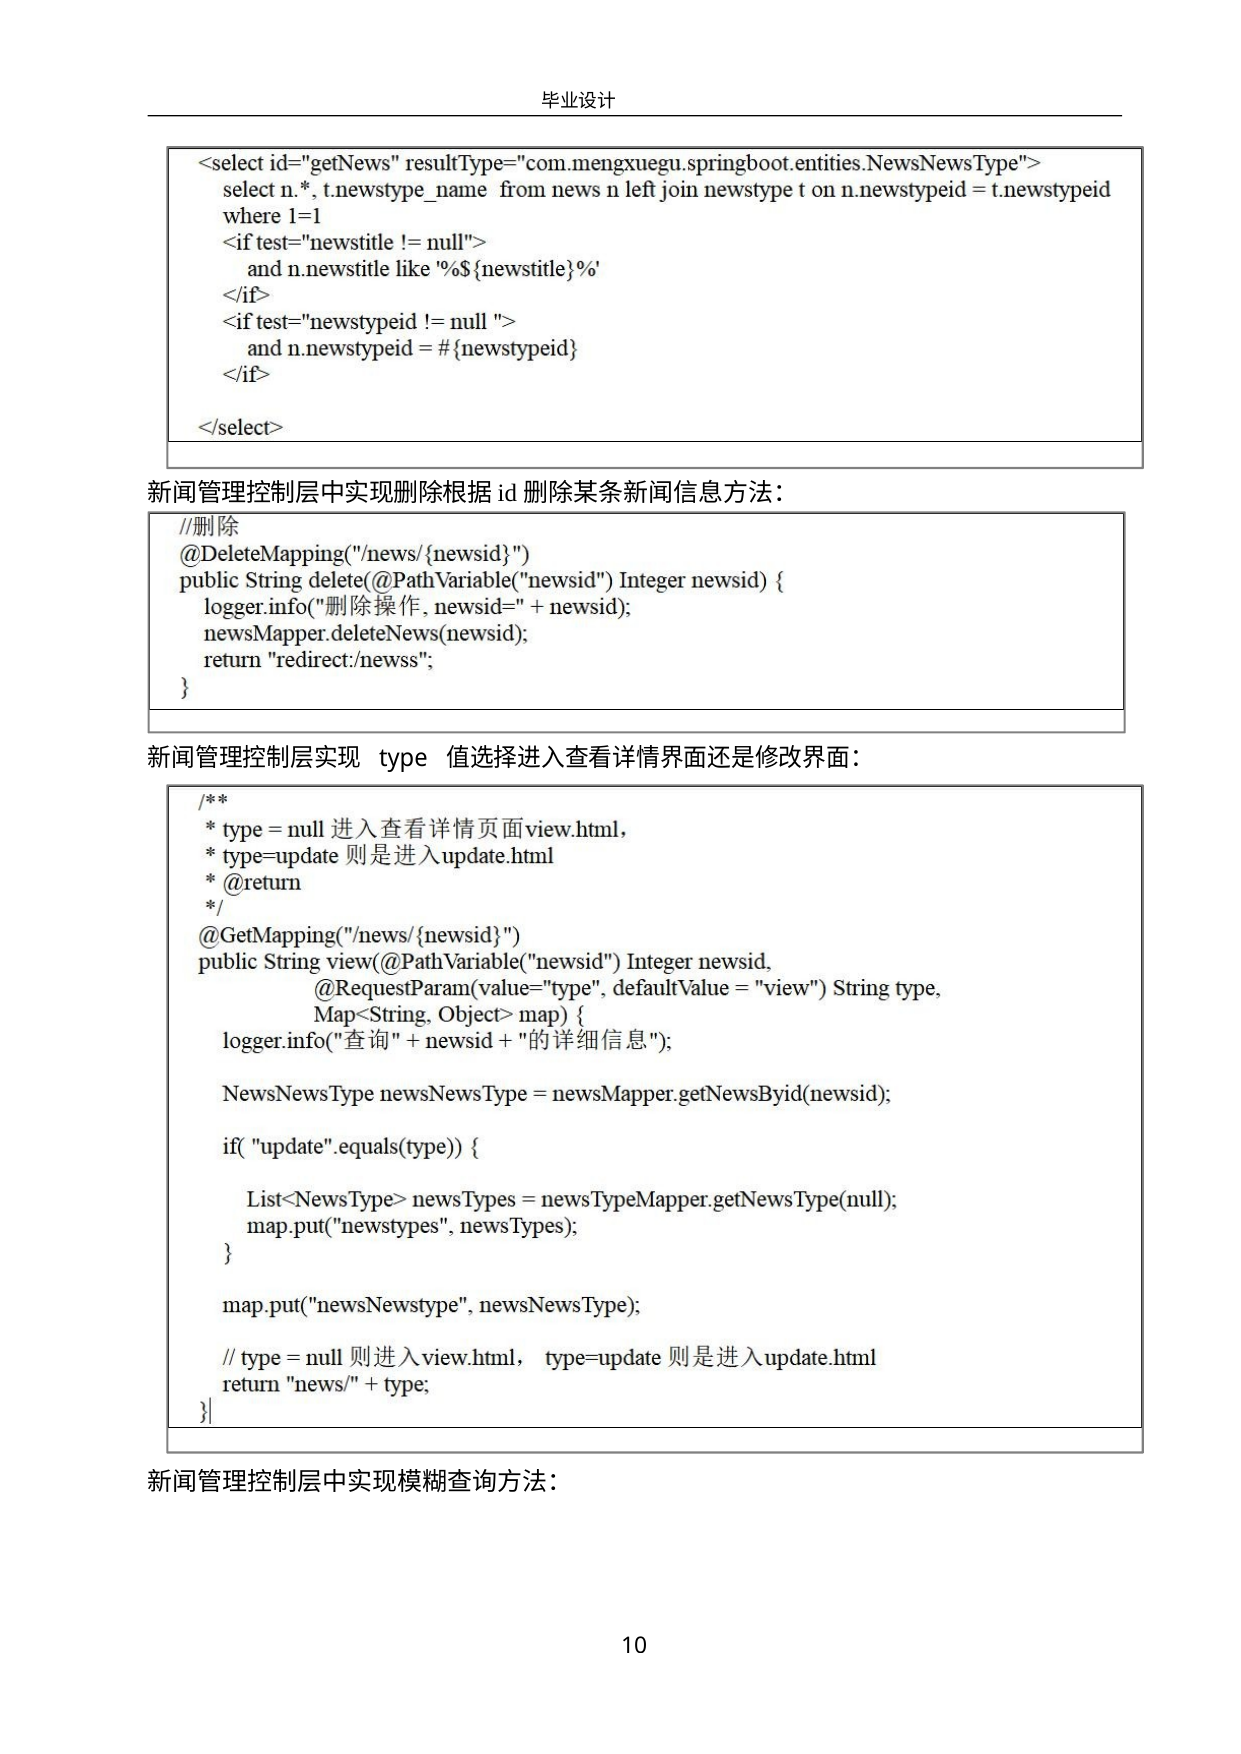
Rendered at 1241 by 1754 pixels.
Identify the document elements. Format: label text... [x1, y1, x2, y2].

text 新闻管理控制层中实现模糊查询方法： [148, 1461, 1146, 1498]
picture [169, 787, 1141, 1427]
picture [169, 149, 1141, 441]
text 新闻管理控制层中实现删除根据 id 删除某条新闻信息方法： [148, 473, 1146, 509]
text 新闻管理控制层实现 type 值选择进入查看详情界面还是修改界面： [148, 513, 1146, 774]
